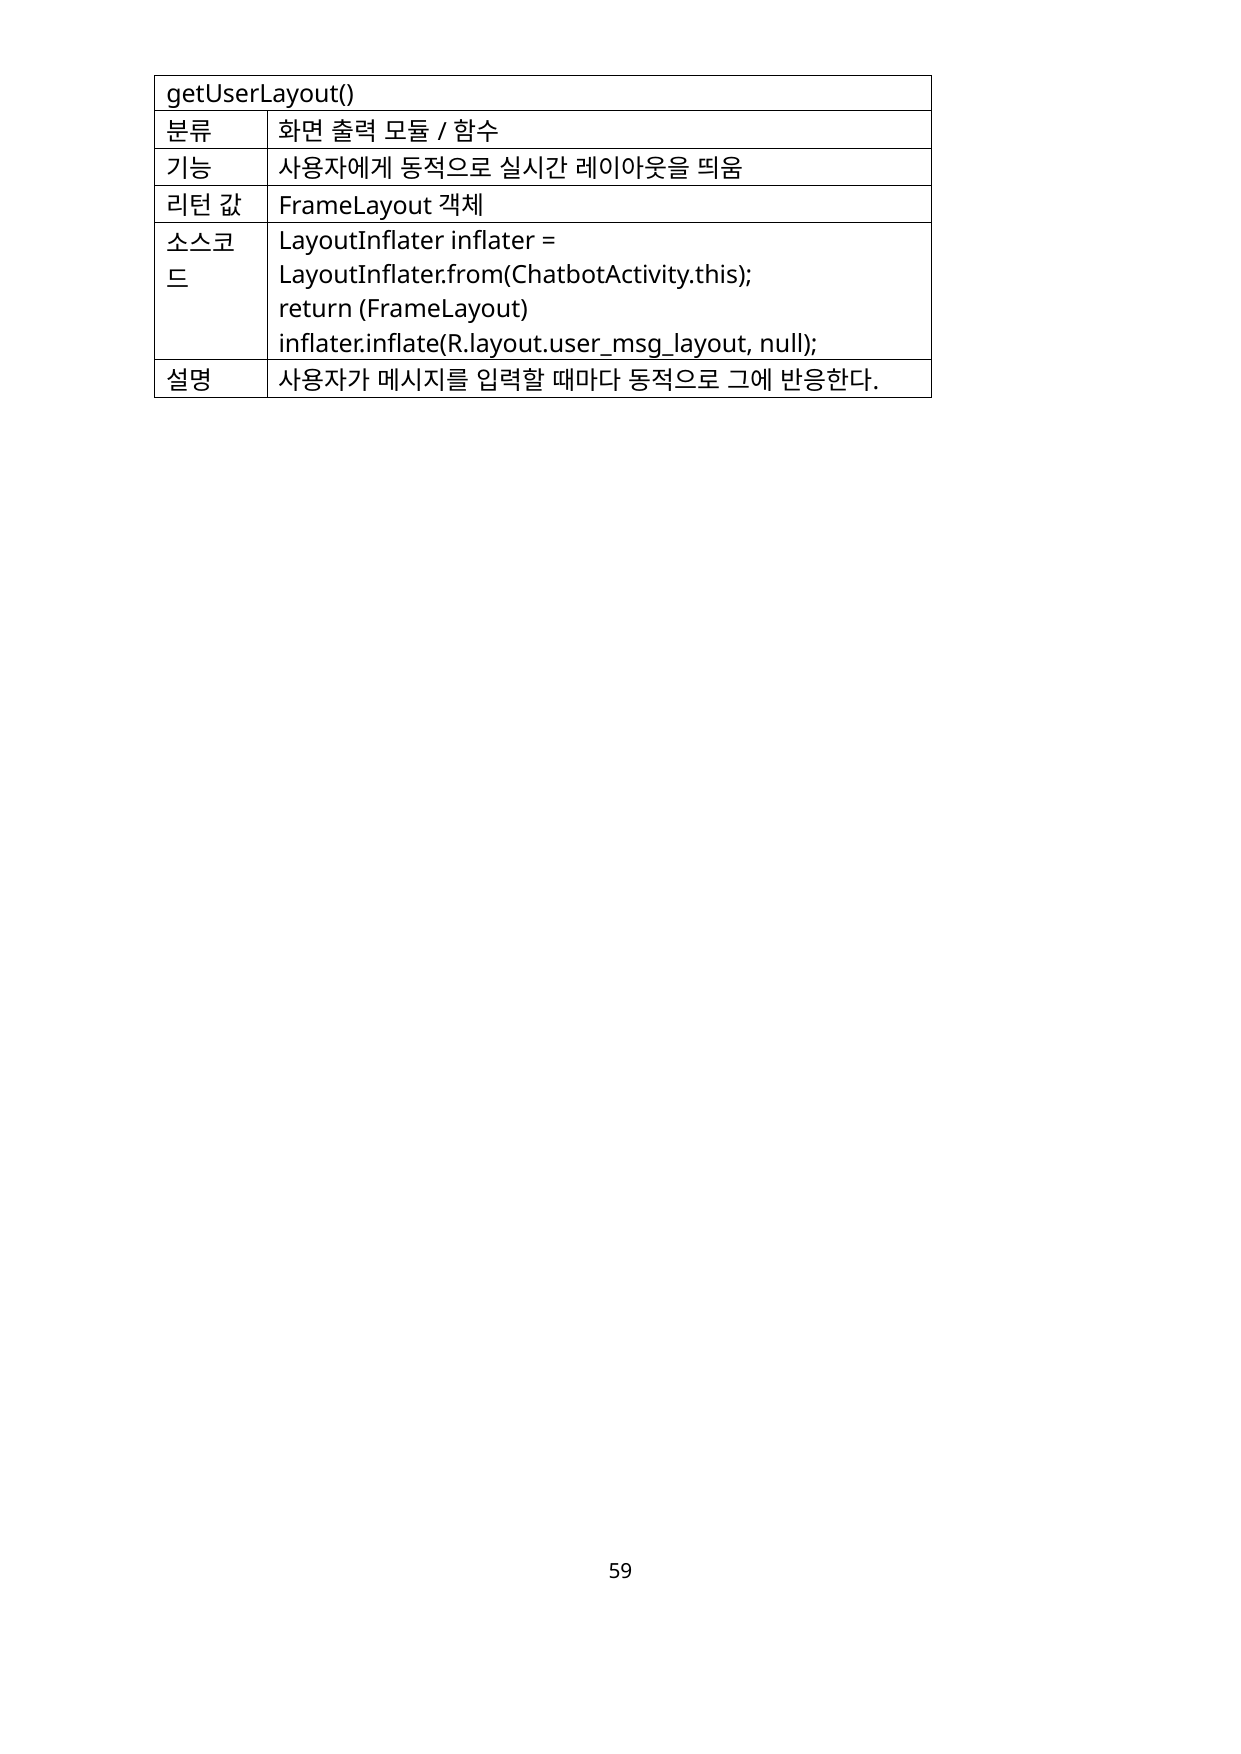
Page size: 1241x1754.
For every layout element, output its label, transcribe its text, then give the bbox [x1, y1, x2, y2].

table_cell 사용자에게 동적으로 실시간 레이아웃을 띄움 [268, 149, 931, 185]
table_cell 설명 [155, 360, 267, 397]
table_cell 분류 [155, 111, 267, 147]
table_cell 화면 출력 모듈 / 함수 [268, 111, 931, 147]
table_cell 기능 [155, 149, 267, 185]
table_cell 소스코드 [155, 223, 267, 359]
table_cell FrameLayout 객체 [268, 186, 931, 222]
table_cell LayoutInflater inflater = LayoutInflater.from(ChatbotActivity.this); return (FrameLayout) inflater.inflate(R.layout.user_msg_layout, null); [268, 223, 931, 359]
table_cell 리턴 값 [155, 186, 267, 222]
table_header getUserLayout() [155, 76, 931, 110]
table_cell 사용자가 메시지를 입력할 때마다 동적으로 그에 반응한다. [268, 360, 931, 397]
